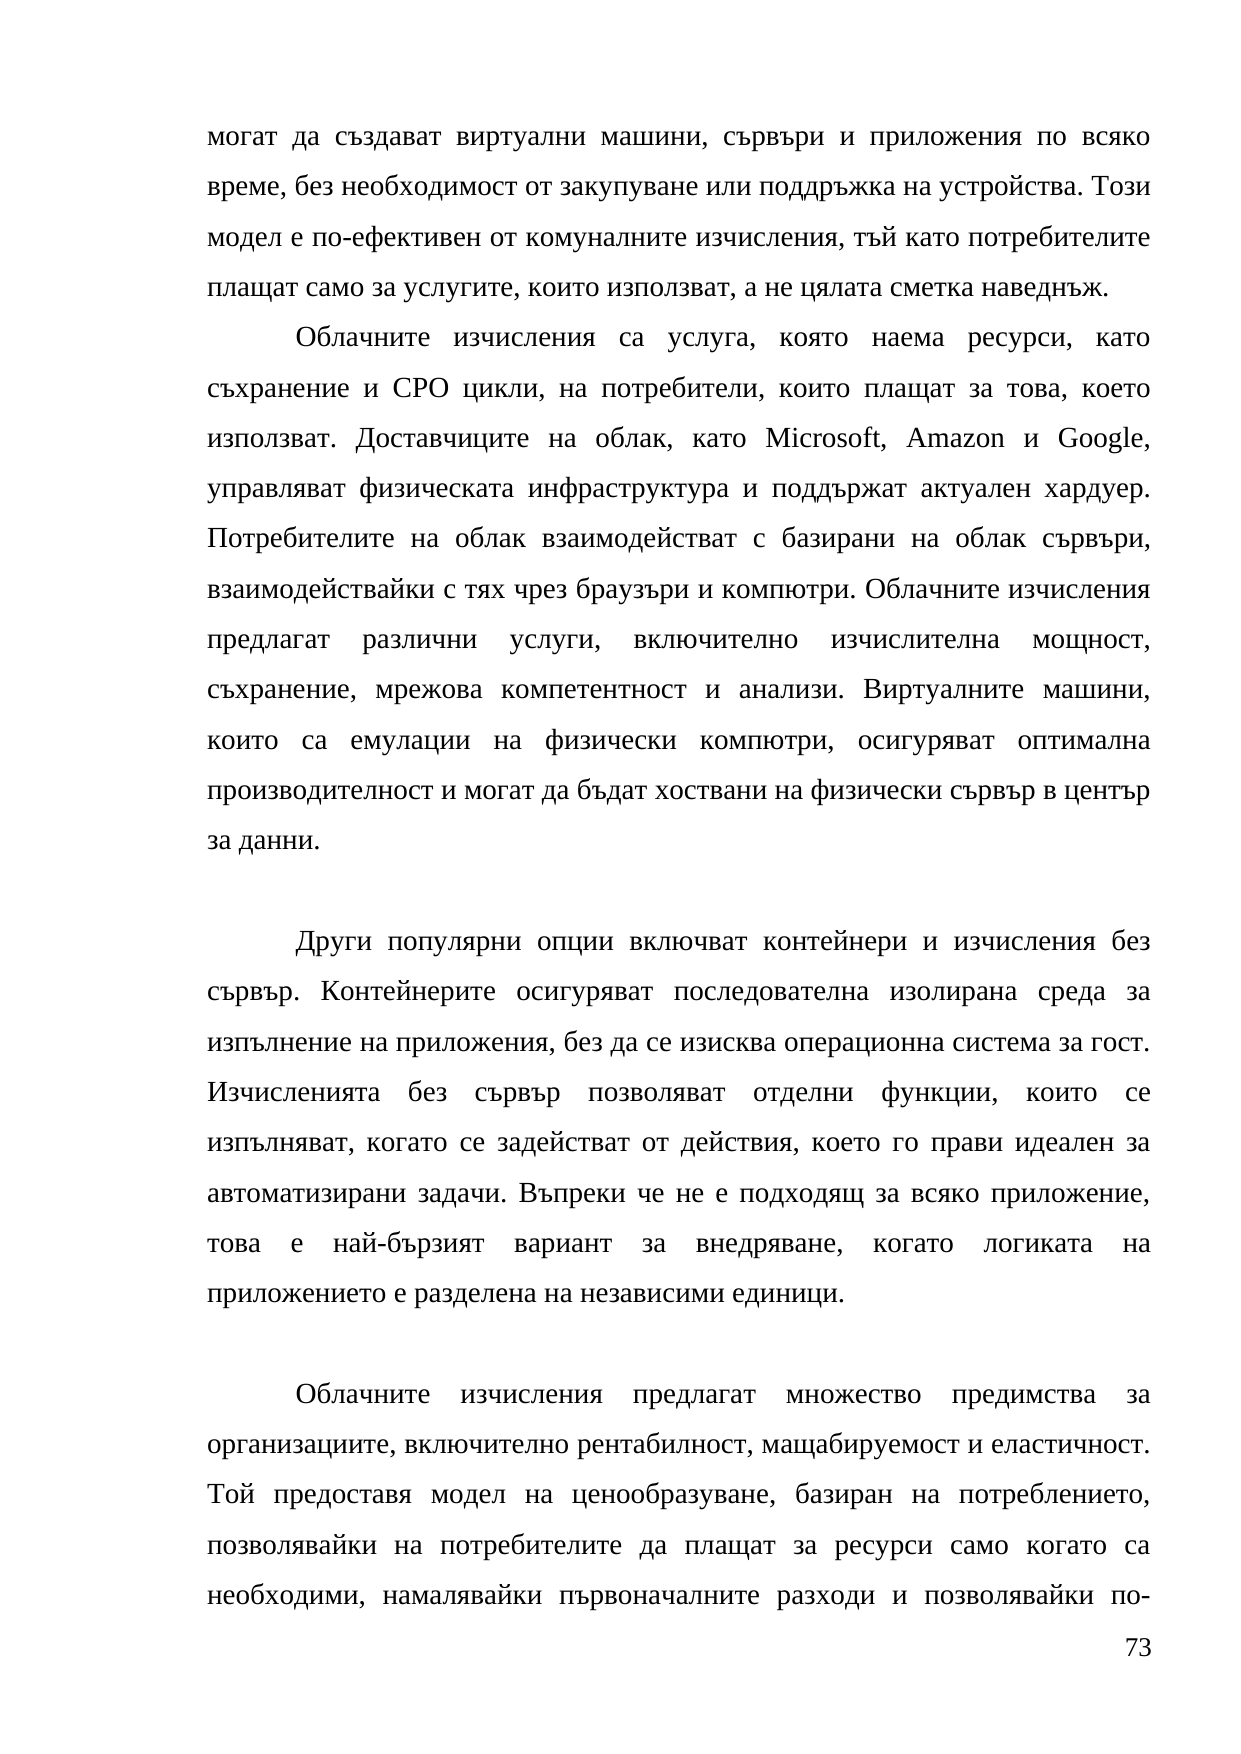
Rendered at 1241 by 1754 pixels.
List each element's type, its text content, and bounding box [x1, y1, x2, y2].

text Други популярни опции включват контейнери и изчисления без сървър. Контейнерите осигуряват последователна изолирана среда за изпълнение на приложения, без да се изисква операционна система за гост. Изчисленията без сървър позволяват отделни функции, които се изпълняват, когато се задействат от действия, което го прави идеален за автоматизирани задачи. Въпреки че не е подходящ за всяко приложение, това е най-бързият вариант за внедряване, когато логиката на приложението е разделена на независими единици. [207, 923, 1152, 1309]
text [207, 1376, 1152, 1611]
text Облачните изчисления са услуга, която наема ресурси, като съхранение и CPO цикли, на потребители, които плащат за това, което използват. Доставчиците на облак, като Microsoft, Amazon и Google, управляват физическата инфраструктура и поддържат актуален хардуер. Потребителите на облак взаимодействат с базирани на облак сървъри, взаимодействайки с тях чрез браузъри и компютри. Облачните изчисления предлагат различни услуги, включително изчислителна мощност, съхранение, мрежова компетентност и анализи. Виртуалните машини, които са емулации на физически компютри, осигуряват оптимална производителност и могат да бъдат хоствани на физически сървър в център за данни. [207, 319, 1152, 856]
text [207, 118, 1152, 303]
